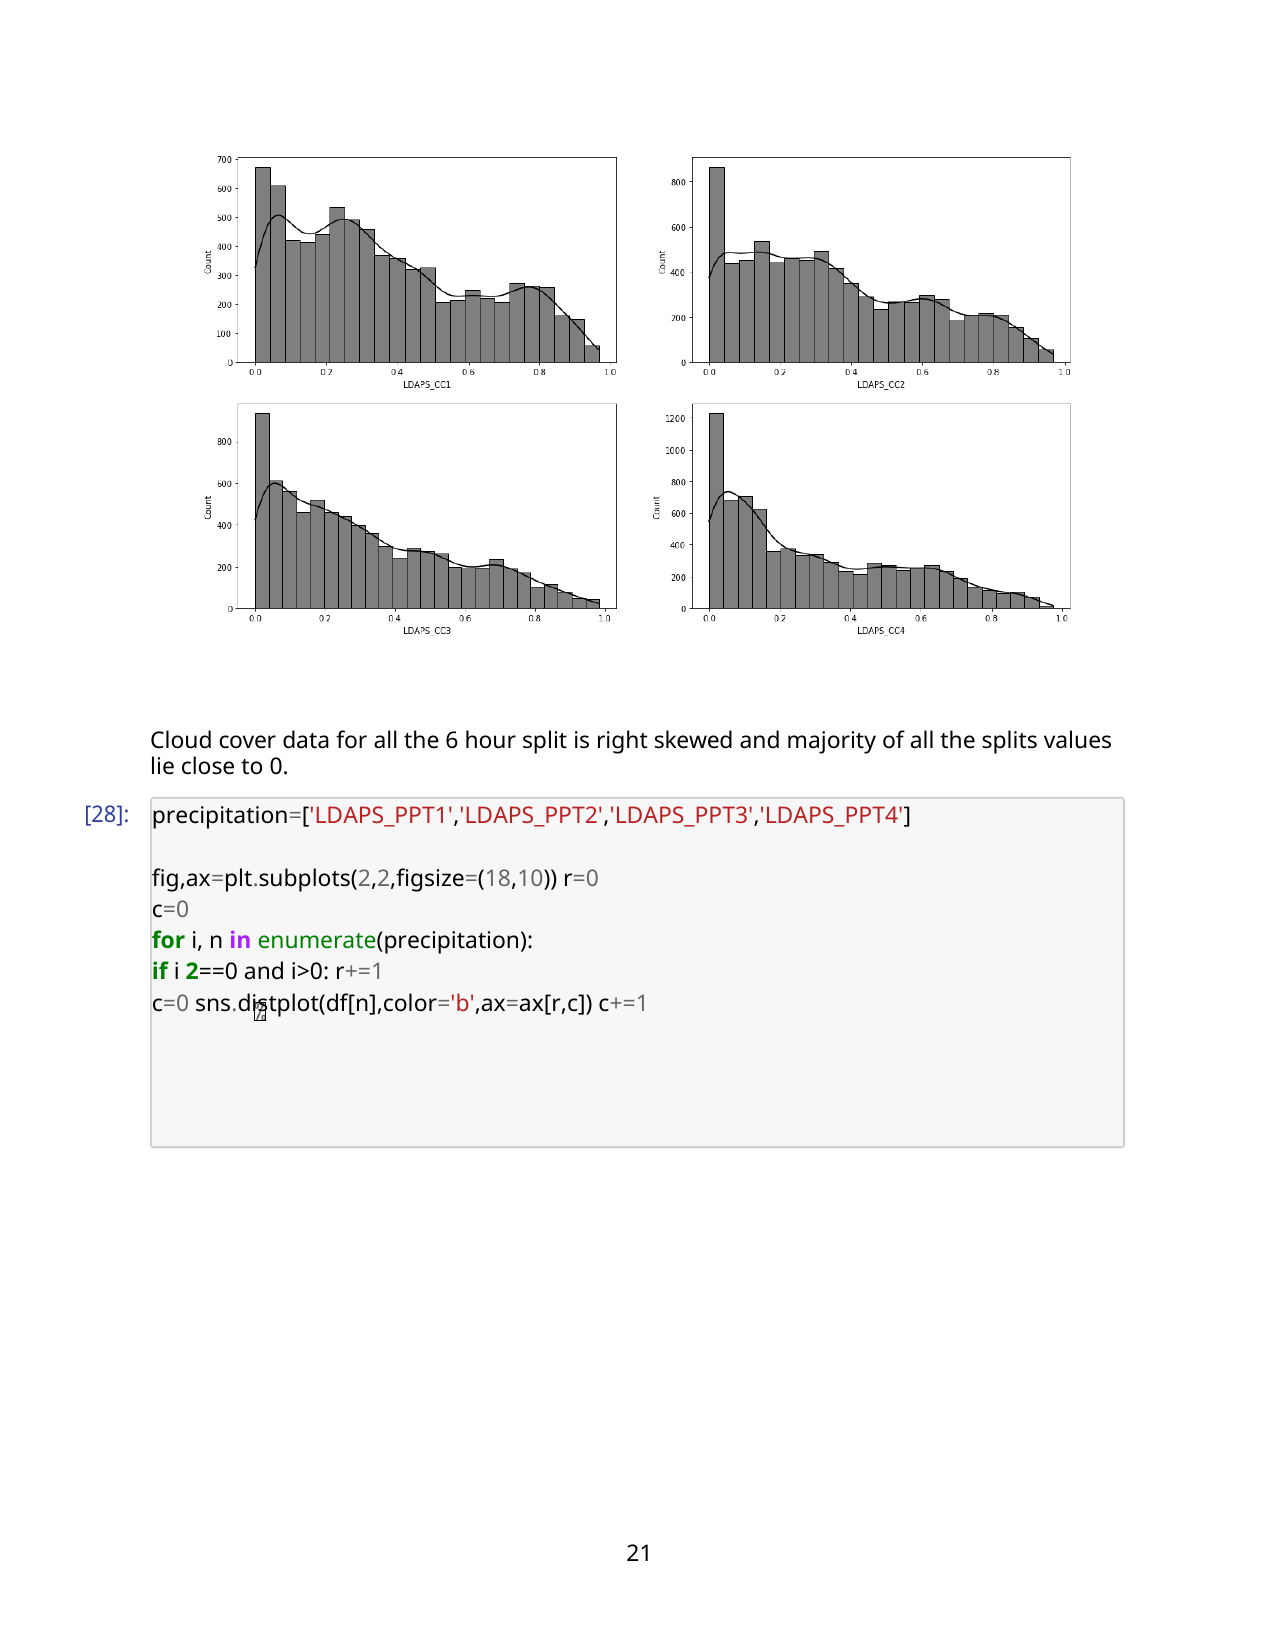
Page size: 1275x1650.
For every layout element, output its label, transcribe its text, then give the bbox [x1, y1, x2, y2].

picture [204, 156, 1071, 636]
text [28]: [84, 798, 144, 829]
text Cloud cover data for all the 6 hour split is right skewed and majority of all the splits values lie close to 0. [150, 727, 1126, 781]
picture [255, 1003, 265, 1020]
